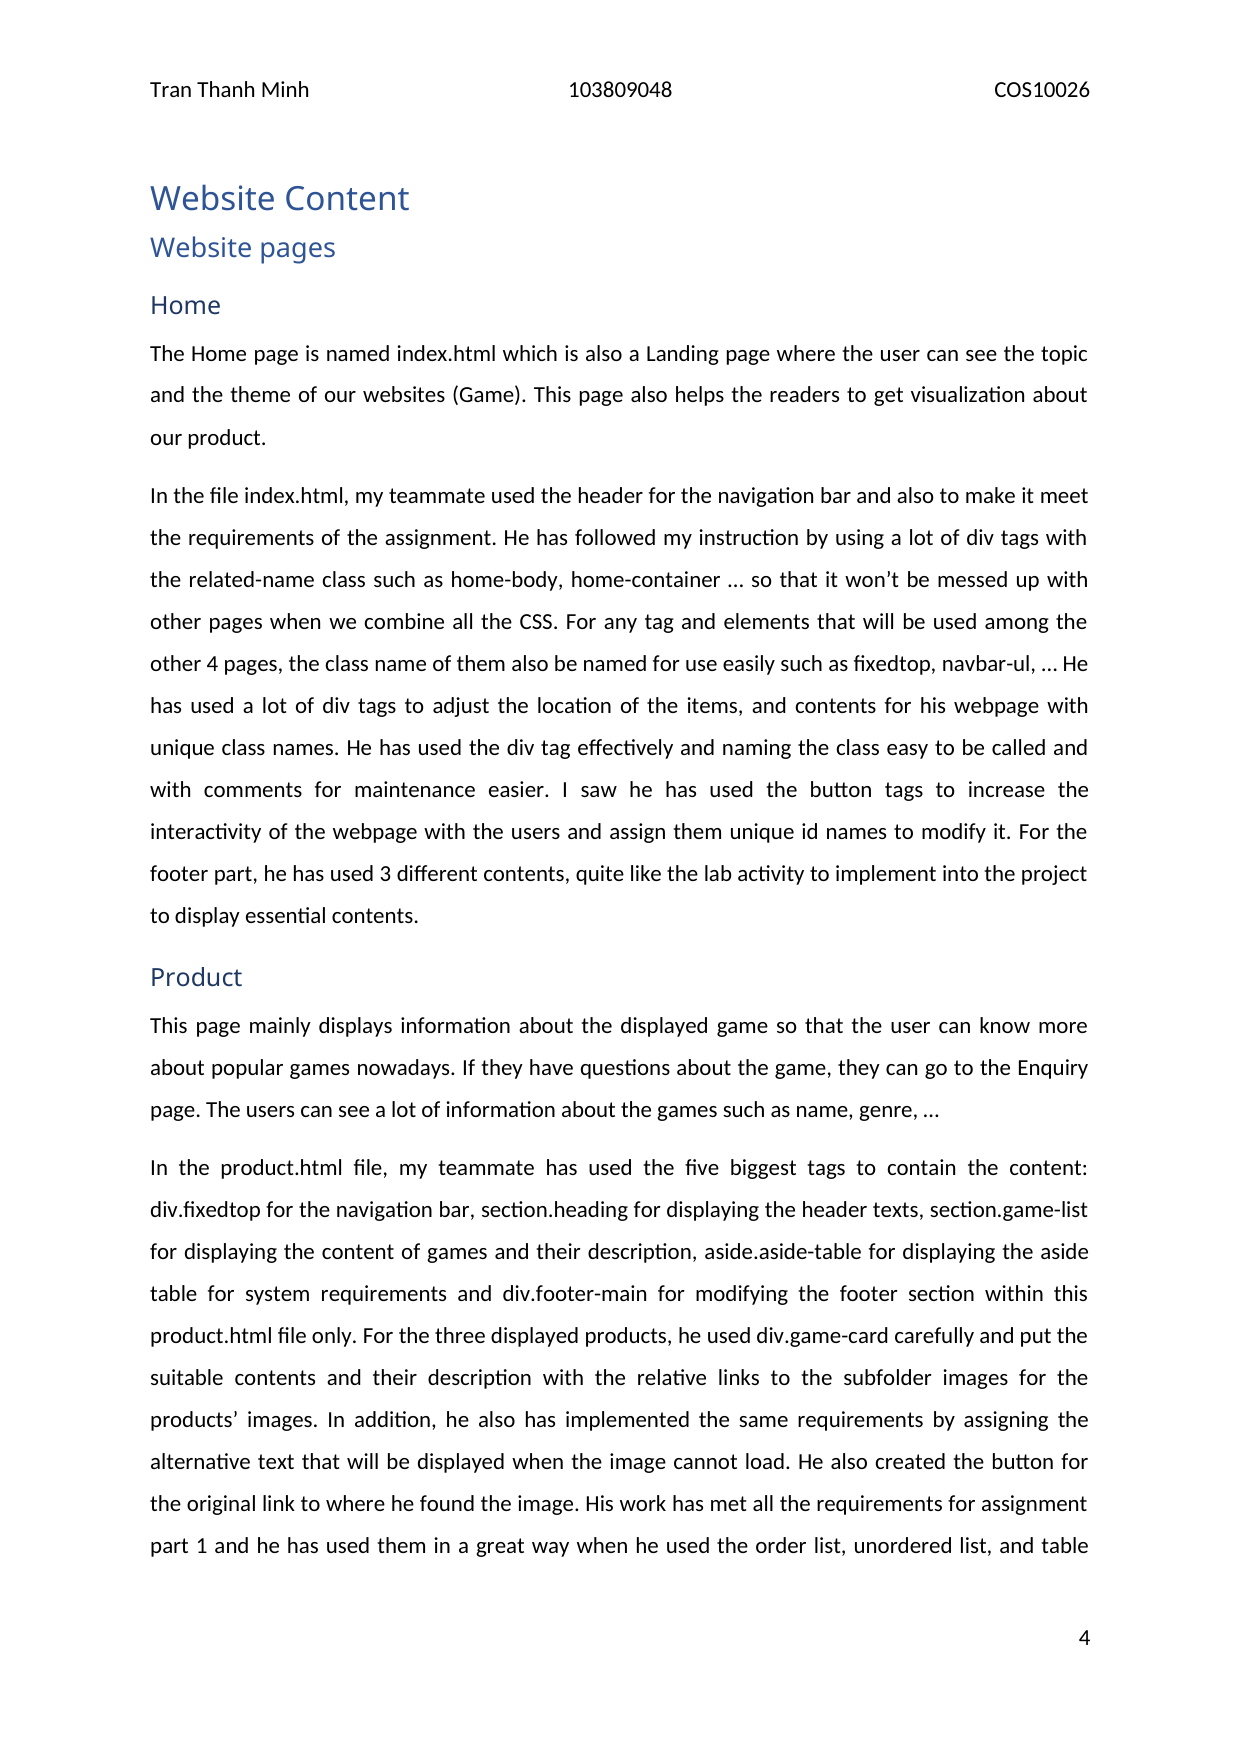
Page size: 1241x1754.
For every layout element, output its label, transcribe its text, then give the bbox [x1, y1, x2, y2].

text This page mainly displays information about the displayed game so that the user can know more about popular games nowadays. If they have questions about the game, they can go to the Enquiry page. The users can see a lot of information about the games such as name, genre, … [150, 1011, 1090, 1123]
text The Home page is named index.html which is also a Landing page where the user can see the topic and the theme of our websites (Game). This page also helps the readers to get visualization about our product. [150, 339, 1090, 451]
subtitle Home [150, 288, 1090, 322]
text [150, 1153, 1090, 1559]
subtitle Website pages [150, 228, 1090, 265]
text In the file index.html, my teammate used the header for the navigation bar and also to make it meet the requirements of the assignment. He has followed my instruction by using a lot of div tags with the related-name class such as home-body, home-container … so that it won’t be messed up with other pages when we combine all the CSS. For any tag and elements that will be used among the other 4 pages, the class name of them also be named for use easily such as fixedtop, navbar-ul, … He has used a lot of div tags to adjust the location of the items, and contents for his webpage with unique class names. He has used the div tag effectively and naming the class easy to be called and with comments for maintenance easier. I saw he has used the button tags to increase the interactivity of the webpage with the users and assign them unique id names to modify it. For the footer part, he has used 3 different contents, quite like the lab activity to implement into the project to display essential contents. [150, 481, 1090, 929]
subtitle Product [150, 960, 1090, 994]
subtitle Website Content [150, 175, 1090, 220]
